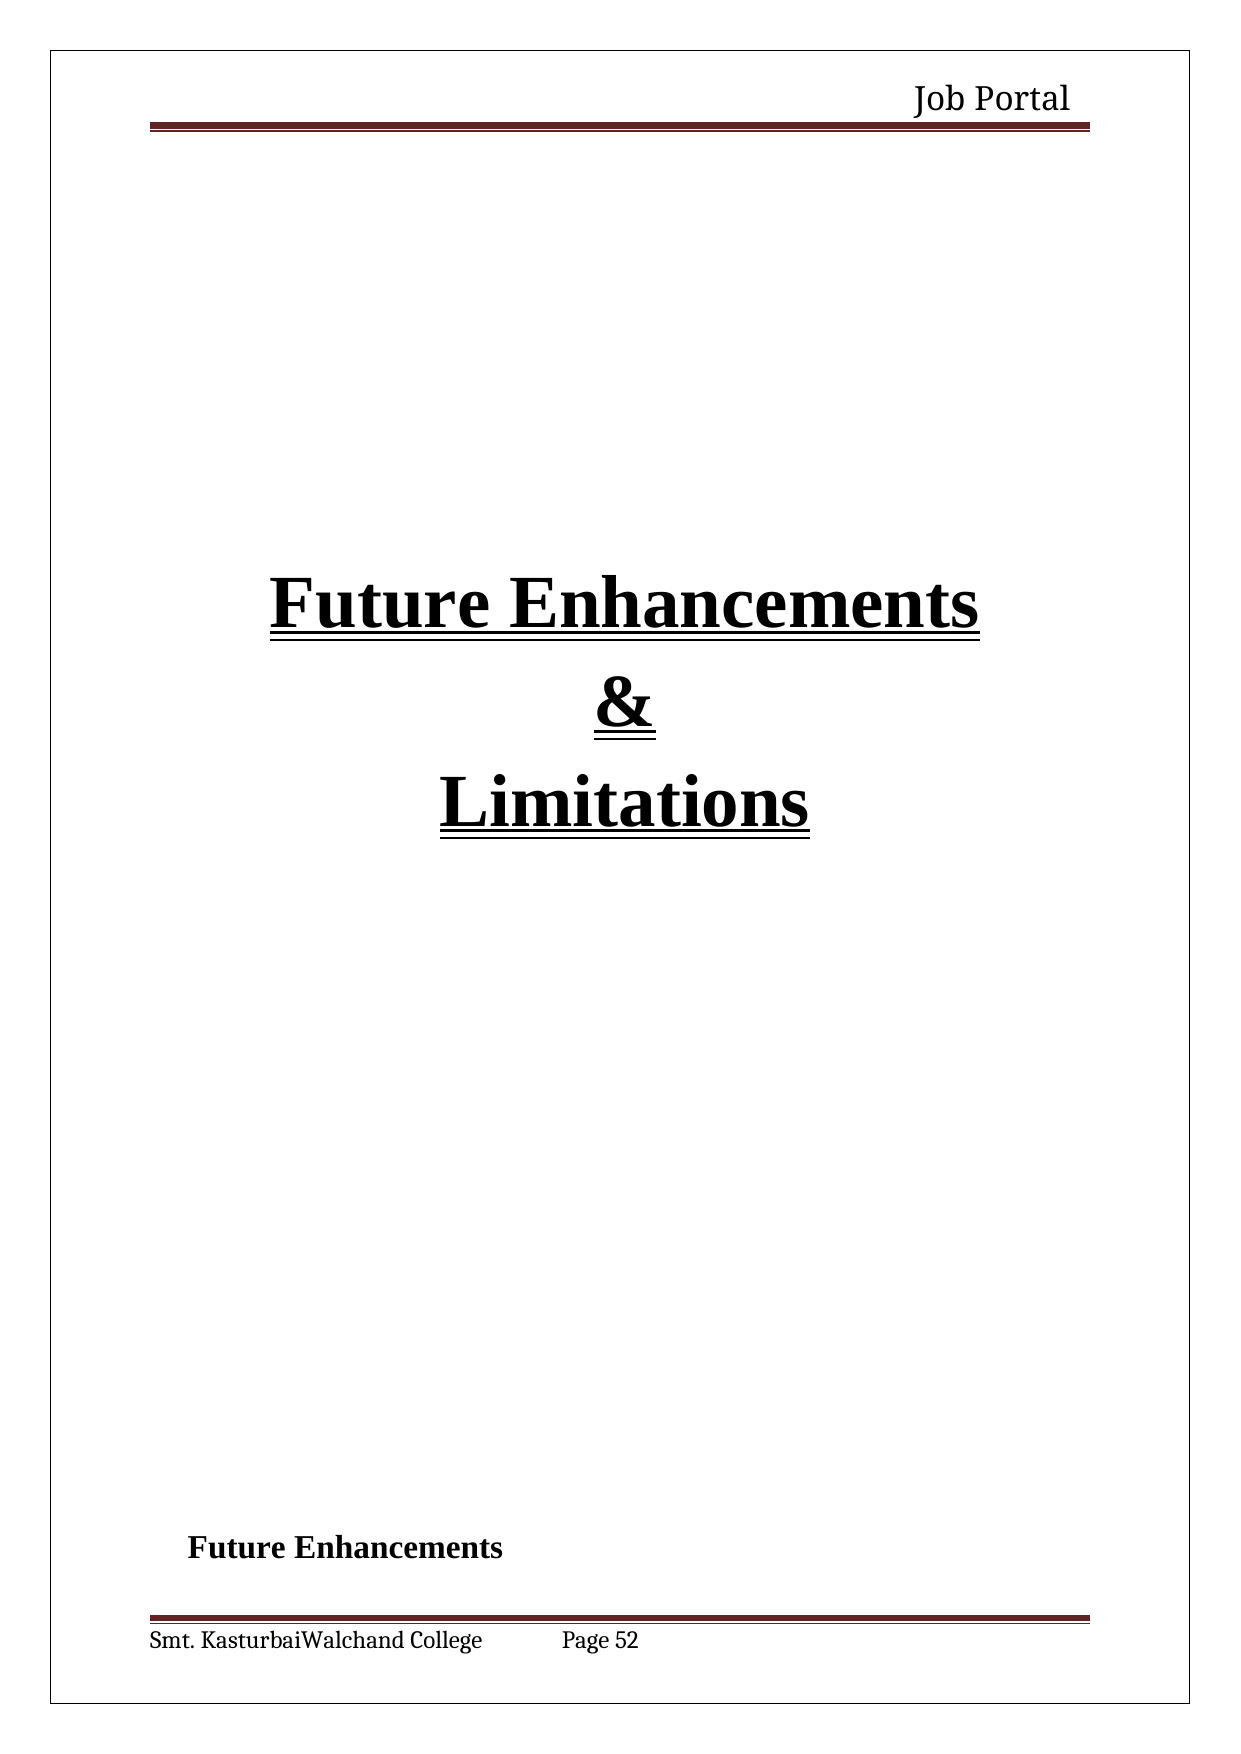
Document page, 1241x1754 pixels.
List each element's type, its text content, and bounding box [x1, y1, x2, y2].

text Future Enhancements [187, 1527, 1090, 1565]
text Future Enhancements [159, 558, 1090, 644]
text Limitations [159, 756, 1090, 842]
text & [159, 657, 1090, 743]
